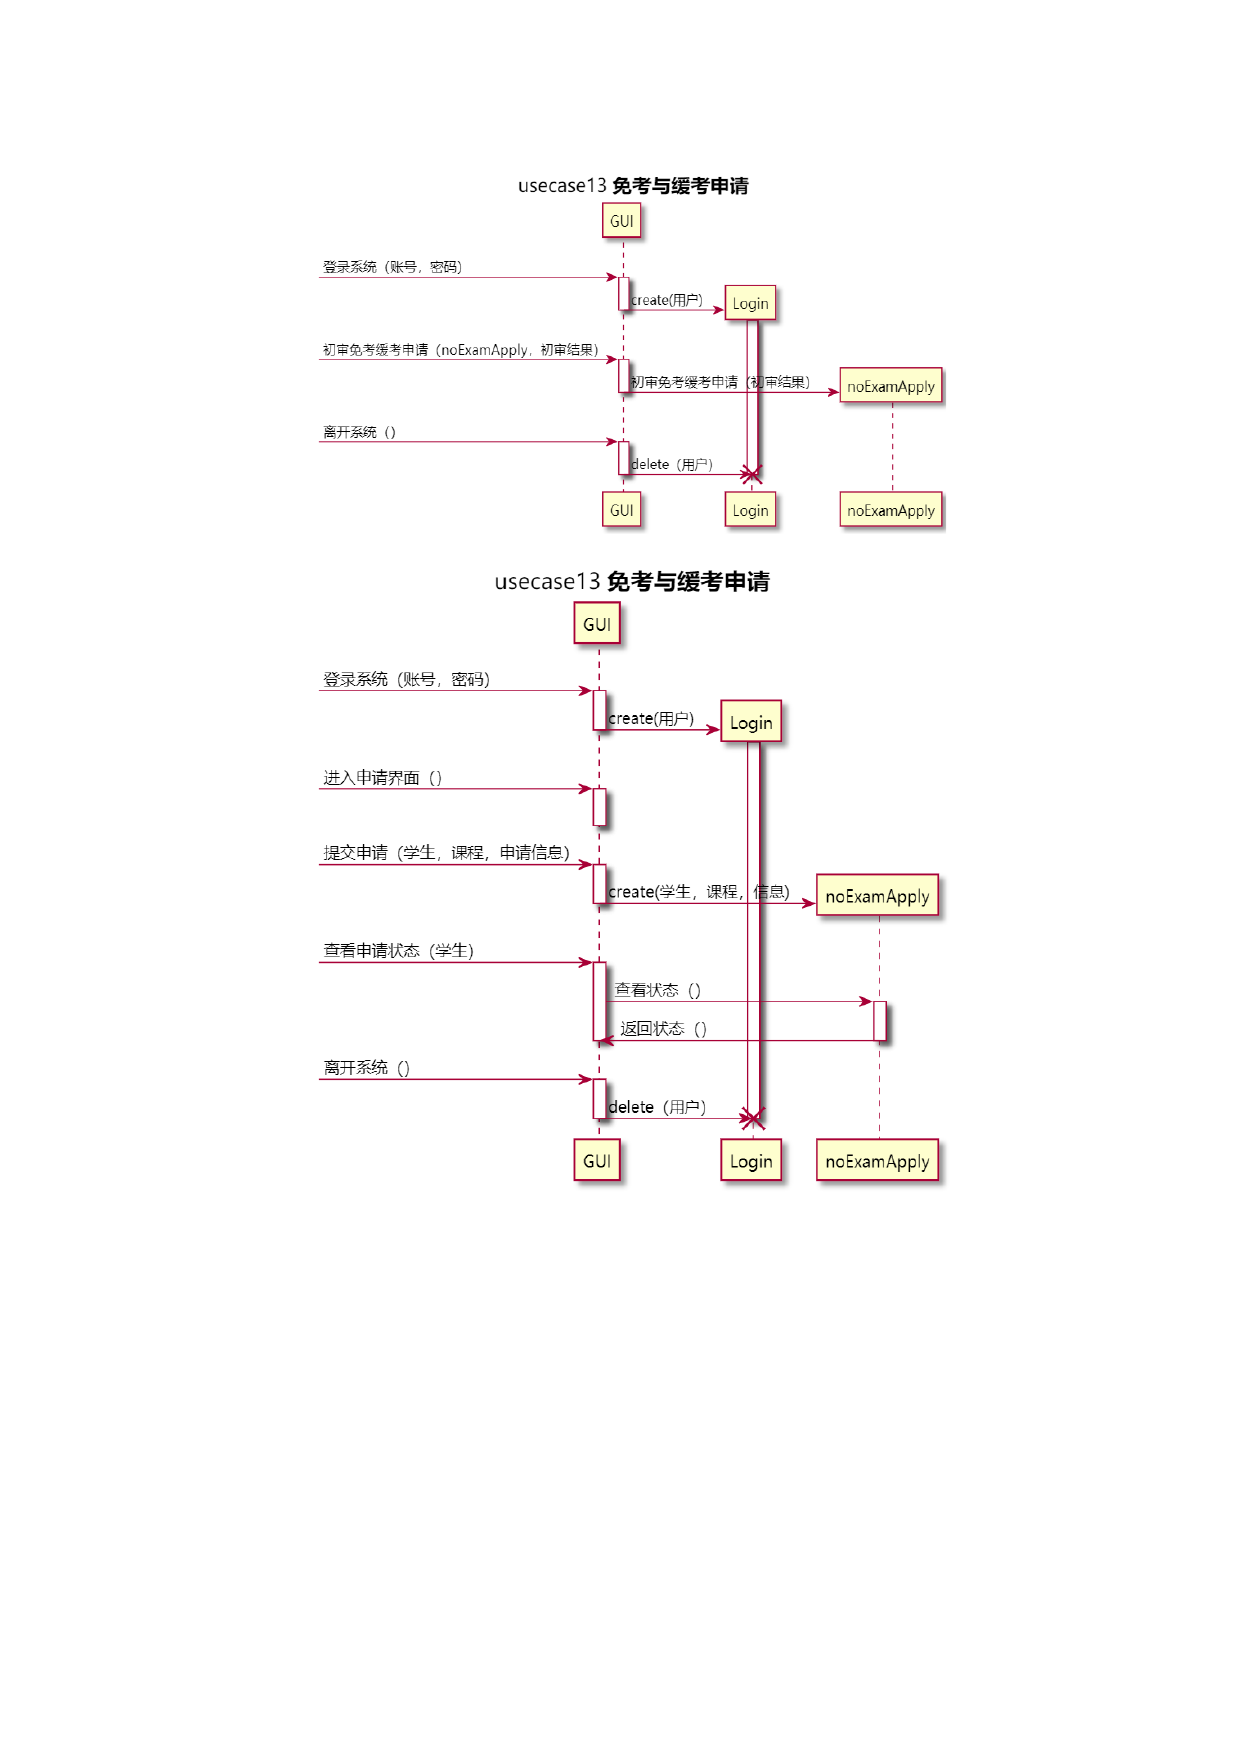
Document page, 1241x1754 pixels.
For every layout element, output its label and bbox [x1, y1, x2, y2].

picture [318, 162, 947, 534]
picture [318, 552, 951, 1195]
